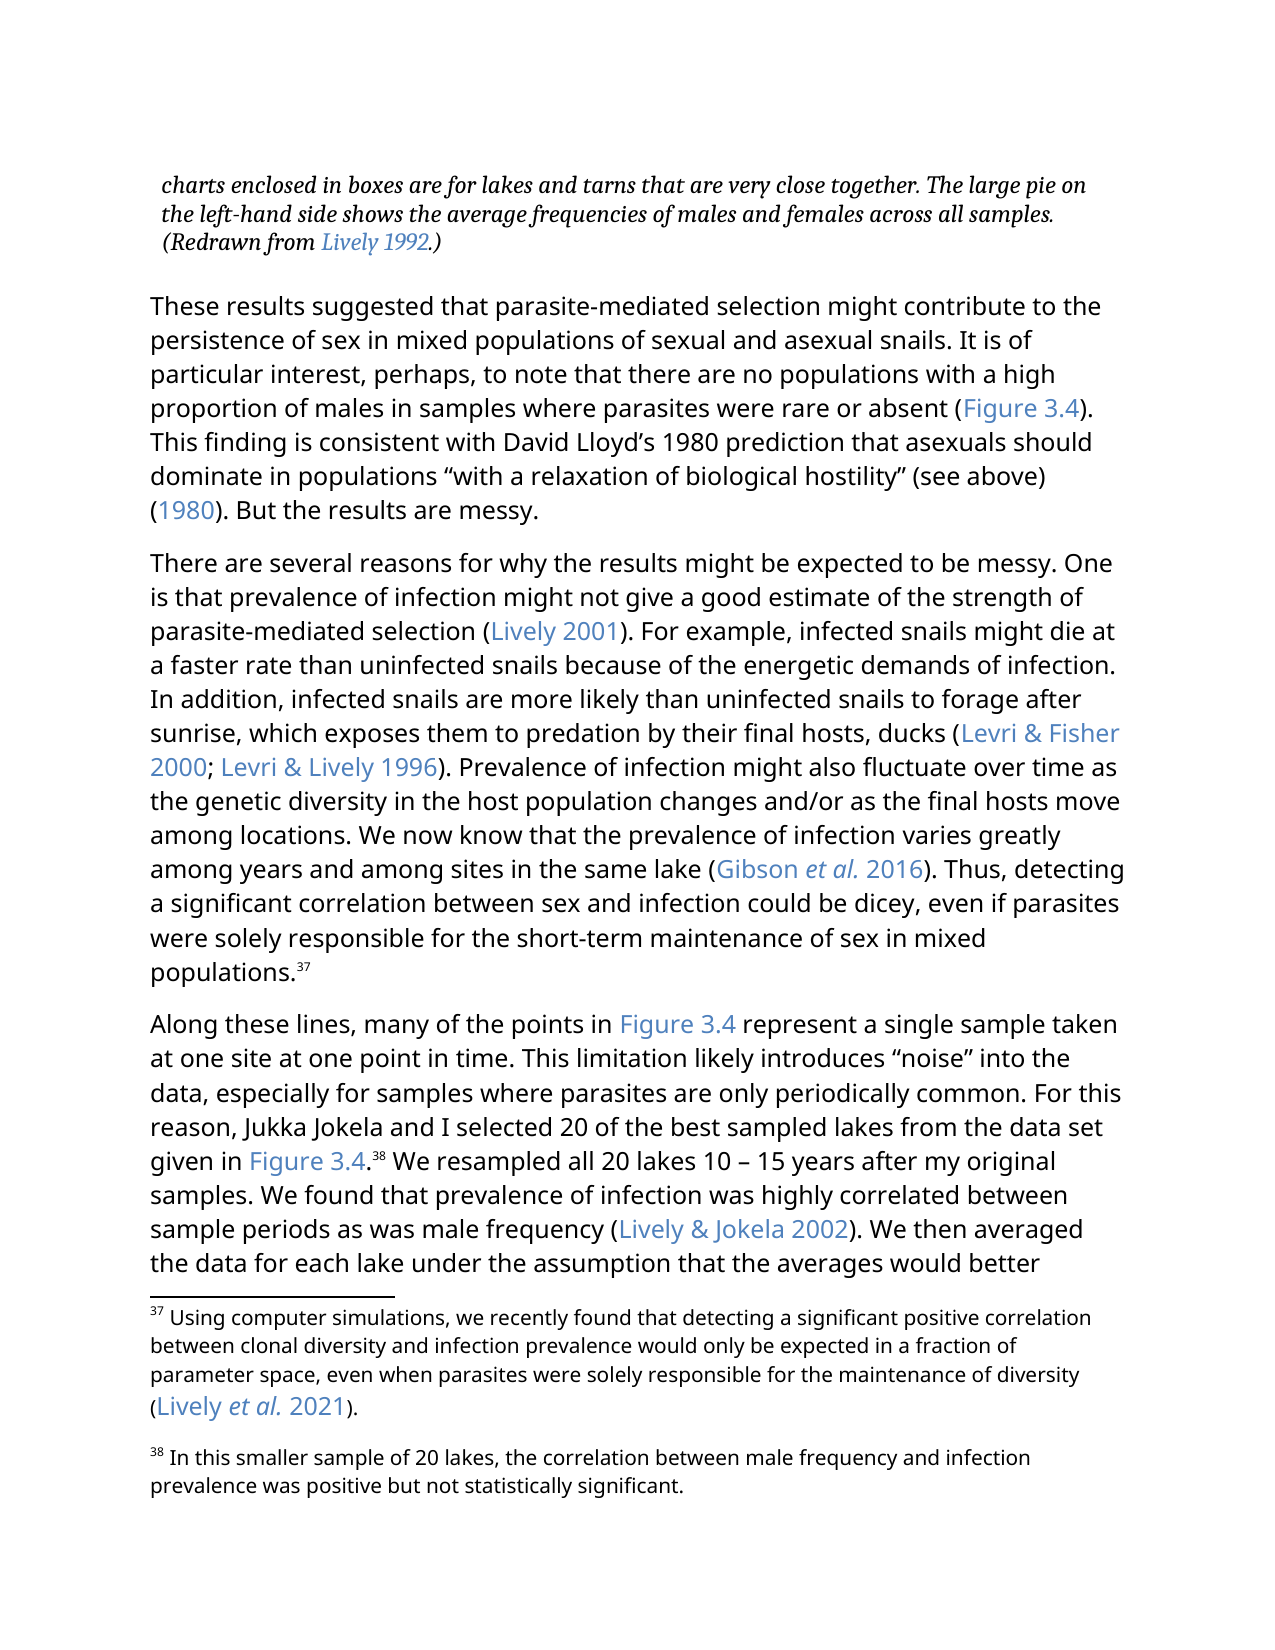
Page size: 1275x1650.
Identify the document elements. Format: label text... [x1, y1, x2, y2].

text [150, 1007, 1125, 1279]
text There are several reasons for why the results might be expected to be messy. One is that prevalence of infection might not give a good estimate of the strength of parasite-mediated selection (Lively 2001). For example, infected snails might die at a faster rate than uninfected snails because of the energetic demands of infection. In addition, infected snails are more likely than uninfected snails to forage after sunrise, which exposes them to predation by their final hosts, ducks (Levri & Fisher 2000; Levri & Lively 1996). Prevalence of infection might also fluctuate over time as the genetic diversity in the host population changes and/or as the final hosts move among locations. We now know that the prevalence of infection varies greatly among years and among sites in the same lake (Gibson et al. 2016). Thus, detecting a significant correlation between sex and infection could be dicey, even if parasites were solely responsible for the short-term maintenance of sex in mixed populations. [150, 546, 1125, 988]
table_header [150, 150, 1125, 269]
text These results suggested that parasite-mediated selection might contribute to the persistence of sex in mixed populations of sexual and asexual snails. It is of particular interest, perhaps, to note that there are no populations with a high proportion of males in samples where parasites were rare or absent (Figure 3.4). This finding is consistent with David Lloyd’s 1980 prediction that asexuals should dominate in populations “with a relaxation of biological hostility” (see above) (1980). But the results are messy. [150, 288, 1125, 527]
